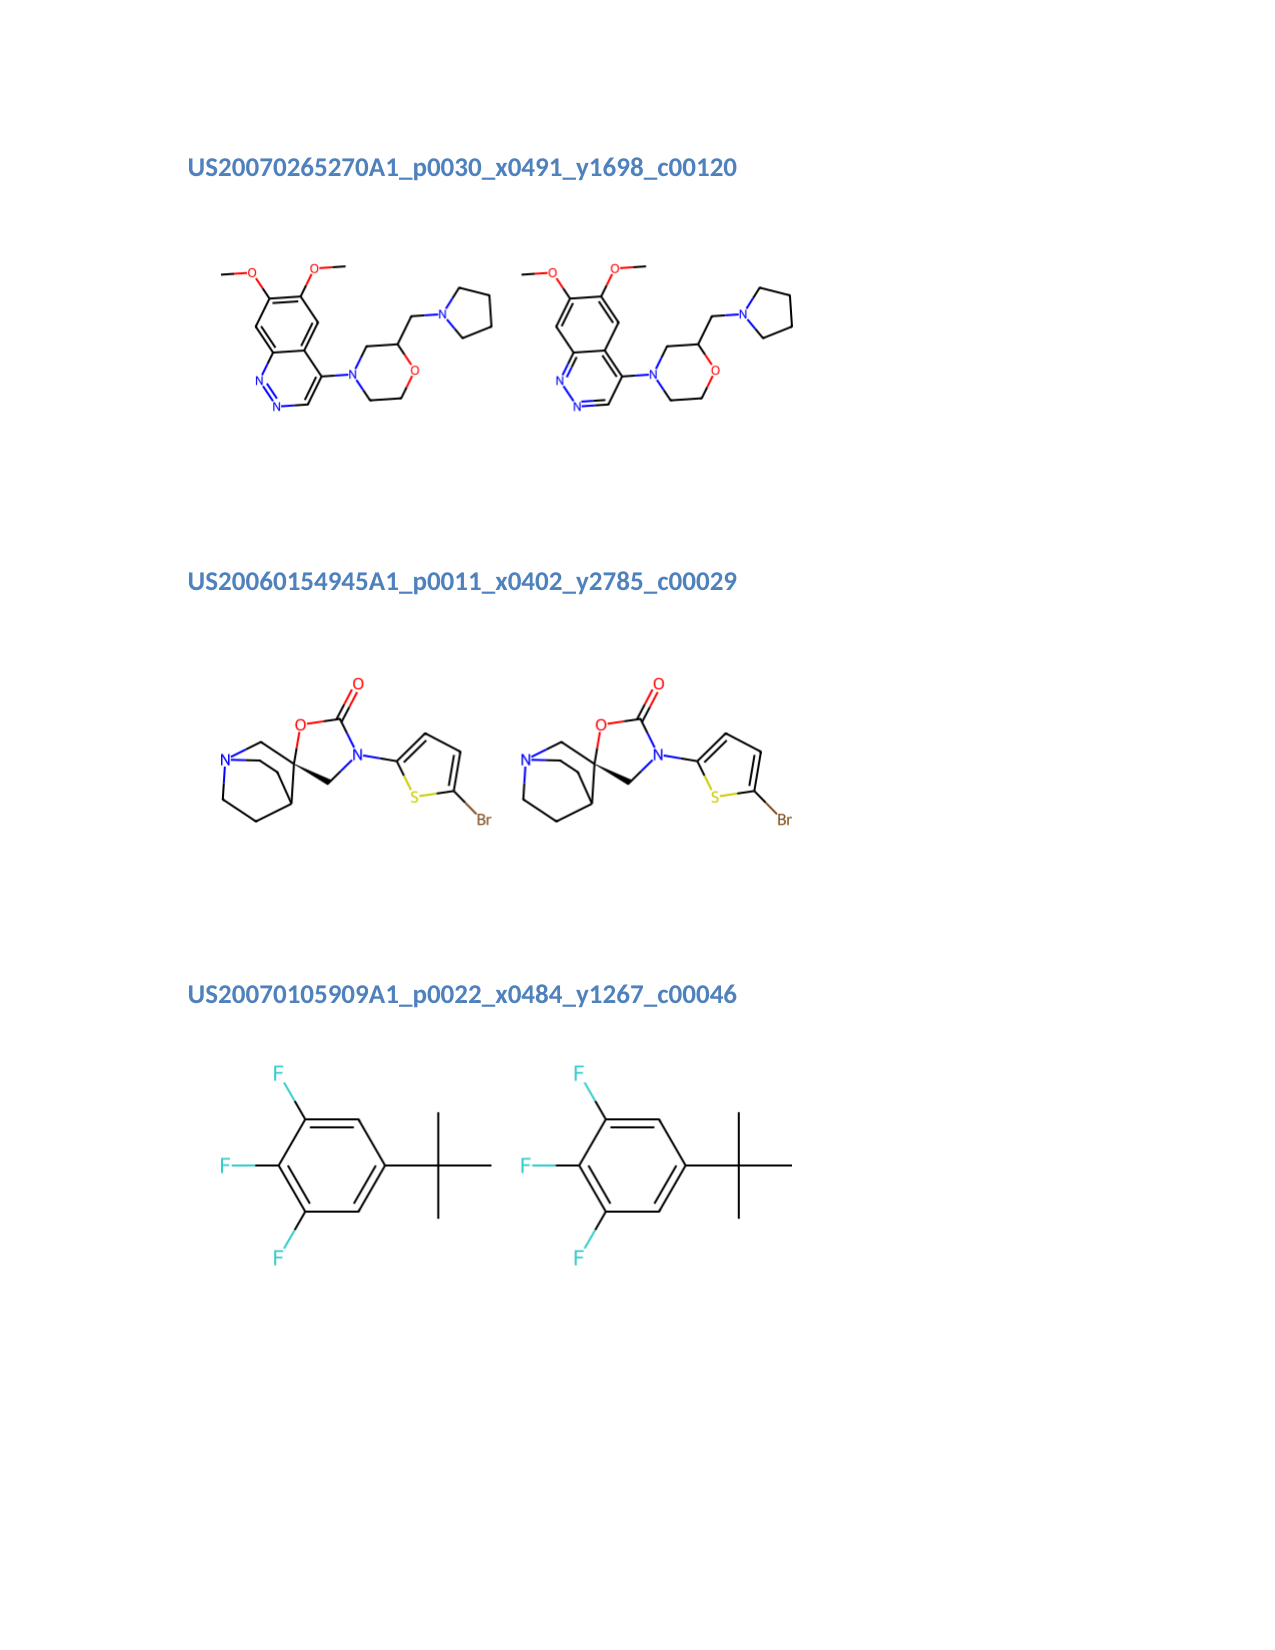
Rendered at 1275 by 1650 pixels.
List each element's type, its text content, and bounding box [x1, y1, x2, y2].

picture [206, 601, 807, 902]
subtitle US20070265270A1_p0030_x0491_y1698_c00120 [187, 150, 1087, 183]
subtitle US20060154945A1_p0011_x0402_y2785_c00029 [187, 564, 1087, 597]
picture [206, 1015, 807, 1316]
subtitle US20070105909A1_p0022_x0484_y1267_c00046 [187, 977, 1087, 1010]
picture [206, 187, 807, 488]
